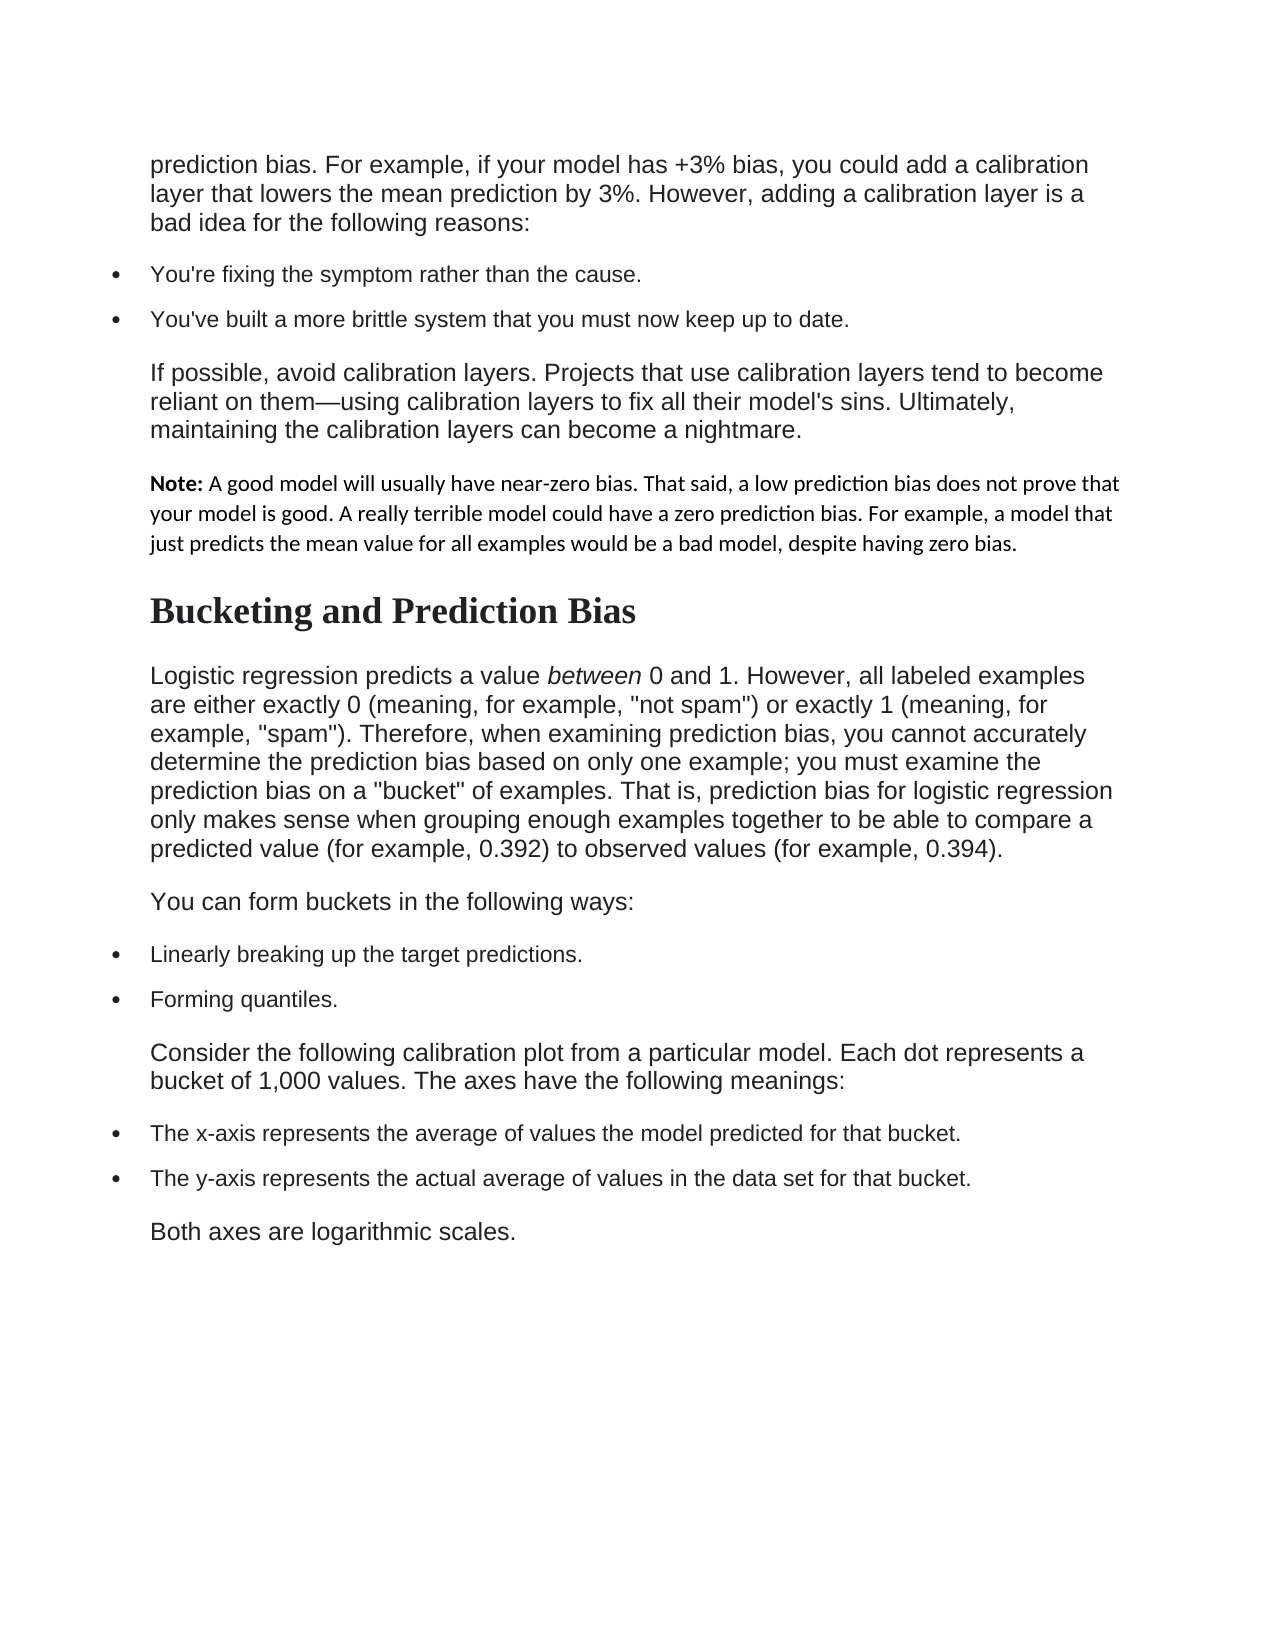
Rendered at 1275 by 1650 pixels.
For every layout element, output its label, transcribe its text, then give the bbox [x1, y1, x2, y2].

list You're fixing the symptom rather than the cause. [112, 261, 1125, 288]
subtitle Bucketing and Prediction Bias [150, 589, 1125, 632]
list You've built a more brittle system that you must now keep up to date. [112, 306, 1125, 333]
list Linearly breaking up the target predictions. [112, 941, 1125, 967]
text Logistic regression predicts a value between 0 and 1. However, all labeled examples are either exactly 0 (meaning, for example, "not spam") or exactly 1 (meaning, for example, "spam"). Therefore, when examining prediction bias, you cannot accurately determine the prediction bias based on only one example; you must examine the prediction bias on a "bucket" of examples. That is, prediction bias for logistic regression only makes sense when grouping enough examples together to be able to compare a predicted value (for example, 0.392) to observed values (for example, 0.394). [150, 661, 1125, 862]
list Forming quantiles. [112, 986, 1125, 1012]
text Consider the following calibration plot from a particular model. Each dot represents a bucket of 1,000 values. The axes have the following meanings: [150, 1037, 1125, 1095]
list The x-axis represents the average of values the model predicted for that bucket. [112, 1120, 1125, 1146]
list The y-axis represents the actual average of values in the data set for that bucket. [112, 1165, 1125, 1191]
text Note: A good model will usually have near-zero bias. That said, a low prediction bias does not prove that your model is good. A really terrible model could have a zero prediction bias. For example, a model that just predicts the mean value for all examples would be a bad model, despite having zero bias. [150, 469, 1125, 557]
text You can form buckets in the following ways: [150, 887, 1125, 916]
text Both axes are logarithmic scales. [150, 1216, 1125, 1245]
text If possible, avoid calibration layers. Projects that use calibration layers tend to become reliant on them—using calibration layers to fix all their model's sins. Ultimately, maintaining the calibration layers can become a nightmare. [150, 358, 1125, 444]
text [150, 150, 1125, 236]
